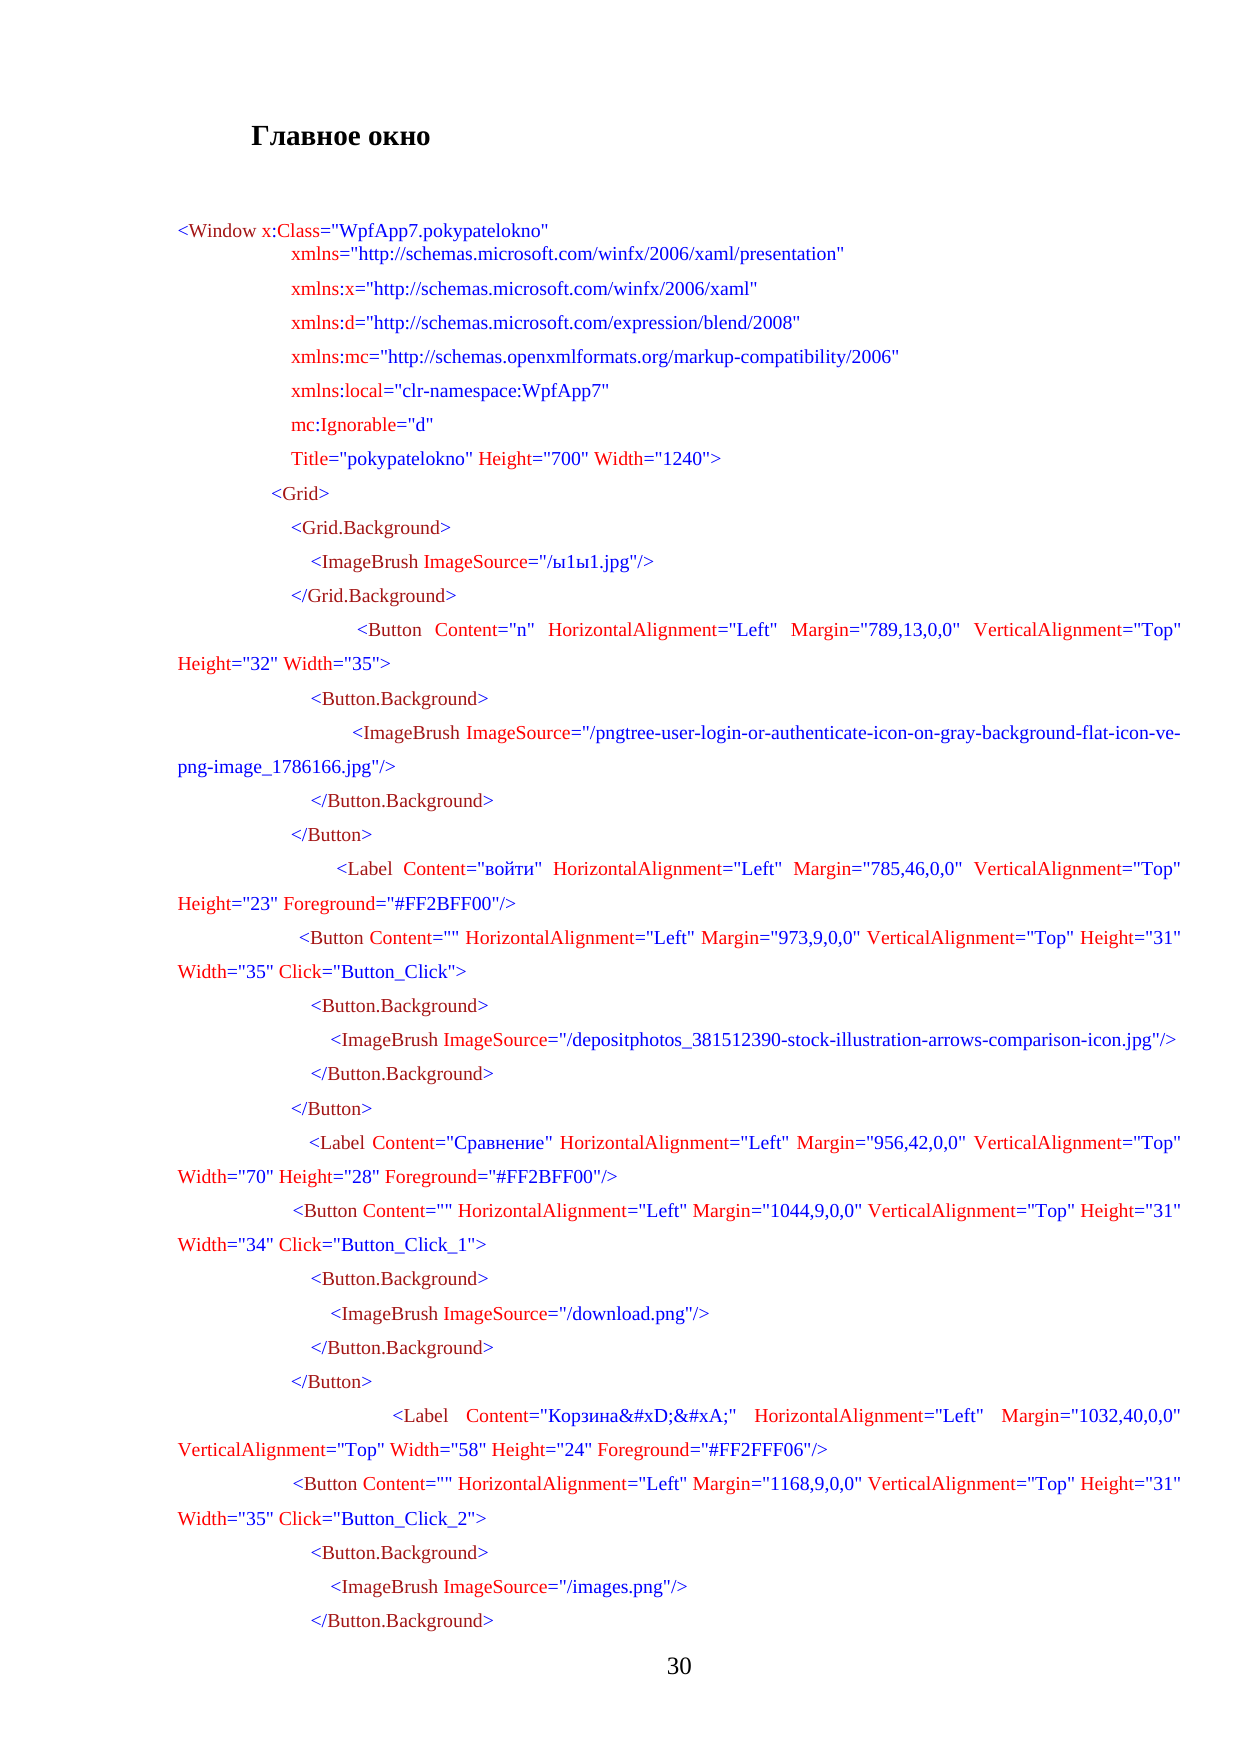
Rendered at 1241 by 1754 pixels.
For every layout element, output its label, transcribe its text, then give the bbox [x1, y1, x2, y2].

text <Button Content="n" HorizontalAlignment="Left" Margin="789,13,0,0" VerticalAlignment="Top" Height="32" Width="35"> [177, 618, 1181, 675]
text </Grid.Background> [177, 584, 1181, 607]
text Title="pokypatelokno" Height="700" Width="1240"> [177, 447, 1181, 470]
text </Button> [177, 823, 1181, 846]
text Главное окно [177, 118, 1181, 152]
text <Button.Background> [177, 686, 1181, 709]
text </Button.Background> [177, 789, 1181, 812]
text mc:Ignorable="d" [177, 413, 1181, 436]
text <Button.Background> [177, 994, 1181, 1017]
text <Button.Background> [177, 1541, 1181, 1563]
text <Label Content="Сравнение" HorizontalAlignment="Left" Margin="956,42,0,0" VerticalAlignment="Top" Width="70" Height="28" Foreground="#FF2BFF00"/> [177, 1131, 1181, 1188]
text </Button.Background> [177, 1609, 1181, 1632]
text <Grid.Background> [177, 516, 1181, 538]
text </Button> [177, 1096, 1181, 1119]
text <ImageBrush ImageSource="/images.png"/> [177, 1575, 1181, 1598]
text <ImageBrush ImageSource="/pngtree-user-login-or-authenticate-icon-on-gray-background-flat-icon-ve-png-image_1786166.jpg"/> [177, 721, 1181, 778]
text <ImageBrush ImageSource="/download.png"/> [177, 1301, 1181, 1324]
text </Button.Background> [177, 1062, 1181, 1085]
text <Window x:Class="WpfApp7.pokypatelokno" [177, 219, 1181, 242]
text xmlns="http://schemas.microsoft.com/winfx/2006/xaml/presentation" [177, 242, 1181, 265]
text <Button Content="" HorizontalAlignment="Left" Margin="973,9,0,0" VerticalAlignment="Top" Height="31" Width="35" Click="Button_Click"> [177, 926, 1181, 983]
text <Button Content="" HorizontalAlignment="Left" Margin="1044,9,0,0" VerticalAlignment="Top" Height="31" Width="34" Click="Button_Click_1"> [177, 1199, 1181, 1256]
text <ImageBrush ImageSource="/depositphotos_381512390-stock-illustration-arrows-comparison-icon.jpg"/> [177, 1028, 1181, 1051]
text <Button.Background> [177, 1267, 1181, 1290]
text xmlns:x="http://schemas.microsoft.com/winfx/2006/xaml" [177, 276, 1181, 299]
text <Grid> [177, 481, 1181, 504]
text xmlns:mc="http://schemas.openxmlformats.org/markup-compatibility/2006" [177, 345, 1181, 368]
text </Button> [177, 1370, 1181, 1393]
text <Label Content="войти" HorizontalAlignment="Left" Margin="785,46,0,0" VerticalAlignment="Top" Height="23" Foreground="#FF2BFF00"/> [177, 857, 1181, 914]
text <ImageBrush ImageSource="/ы1ы1.jpg"/> [177, 550, 1181, 573]
text xmlns:local="clr-namespace:WpfApp7" [177, 379, 1181, 402]
text <Label Content="Корзина&#xD;&#xA;" HorizontalAlignment="Left" Margin="1032,40,0,0" VerticalAlignment="Top" Width="58" Height="24" Foreground="#FF2FFF06"/> [177, 1404, 1181, 1461]
text <Button Content="" HorizontalAlignment="Left" Margin="1168,9,0,0" VerticalAlignment="Top" Height="31" Width="35" Click="Button_Click_2"> [177, 1472, 1181, 1529]
text xmlns:d="http://schemas.microsoft.com/expression/blend/2008" [177, 311, 1181, 333]
text </Button.Background> [177, 1336, 1181, 1358]
